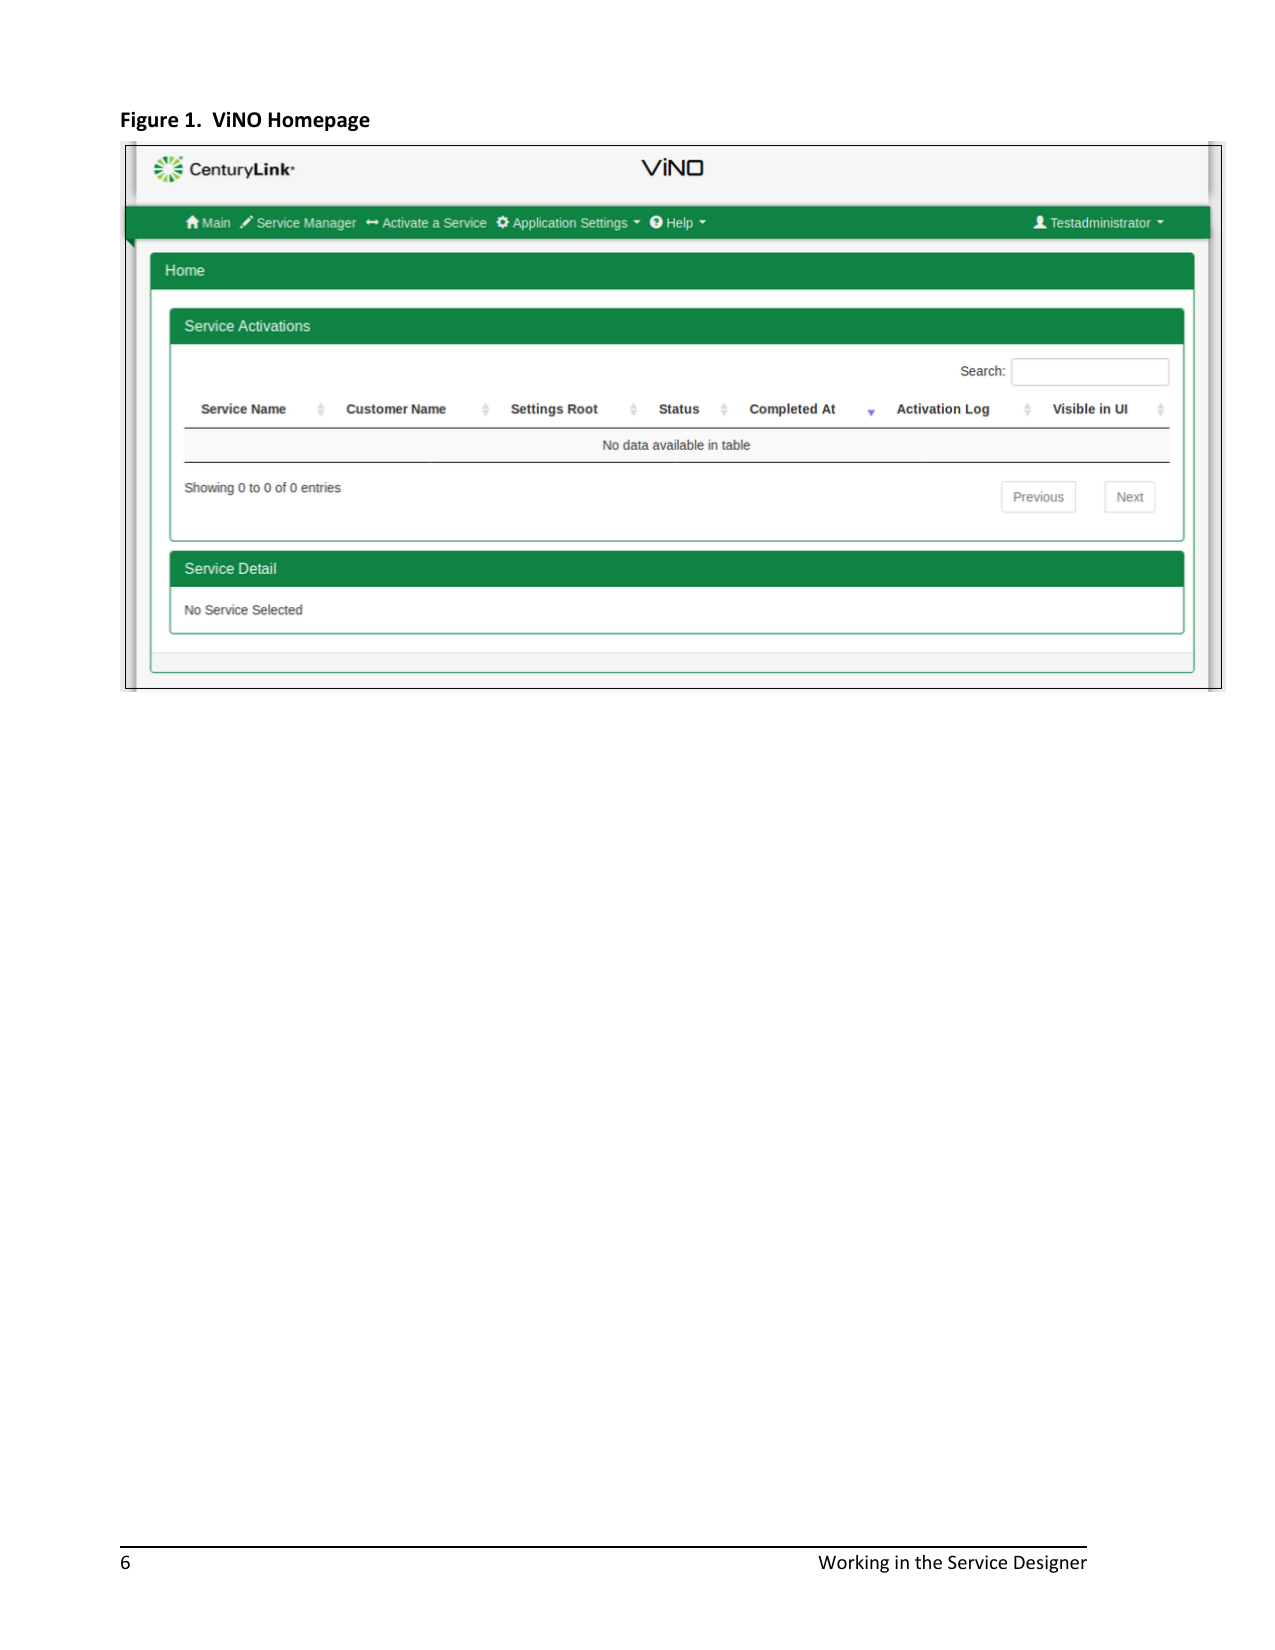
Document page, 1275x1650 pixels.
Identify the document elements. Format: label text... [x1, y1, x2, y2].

text Figure 1. ViNO Homepage [120, 105, 1125, 133]
picture [120, 141, 1226, 692]
